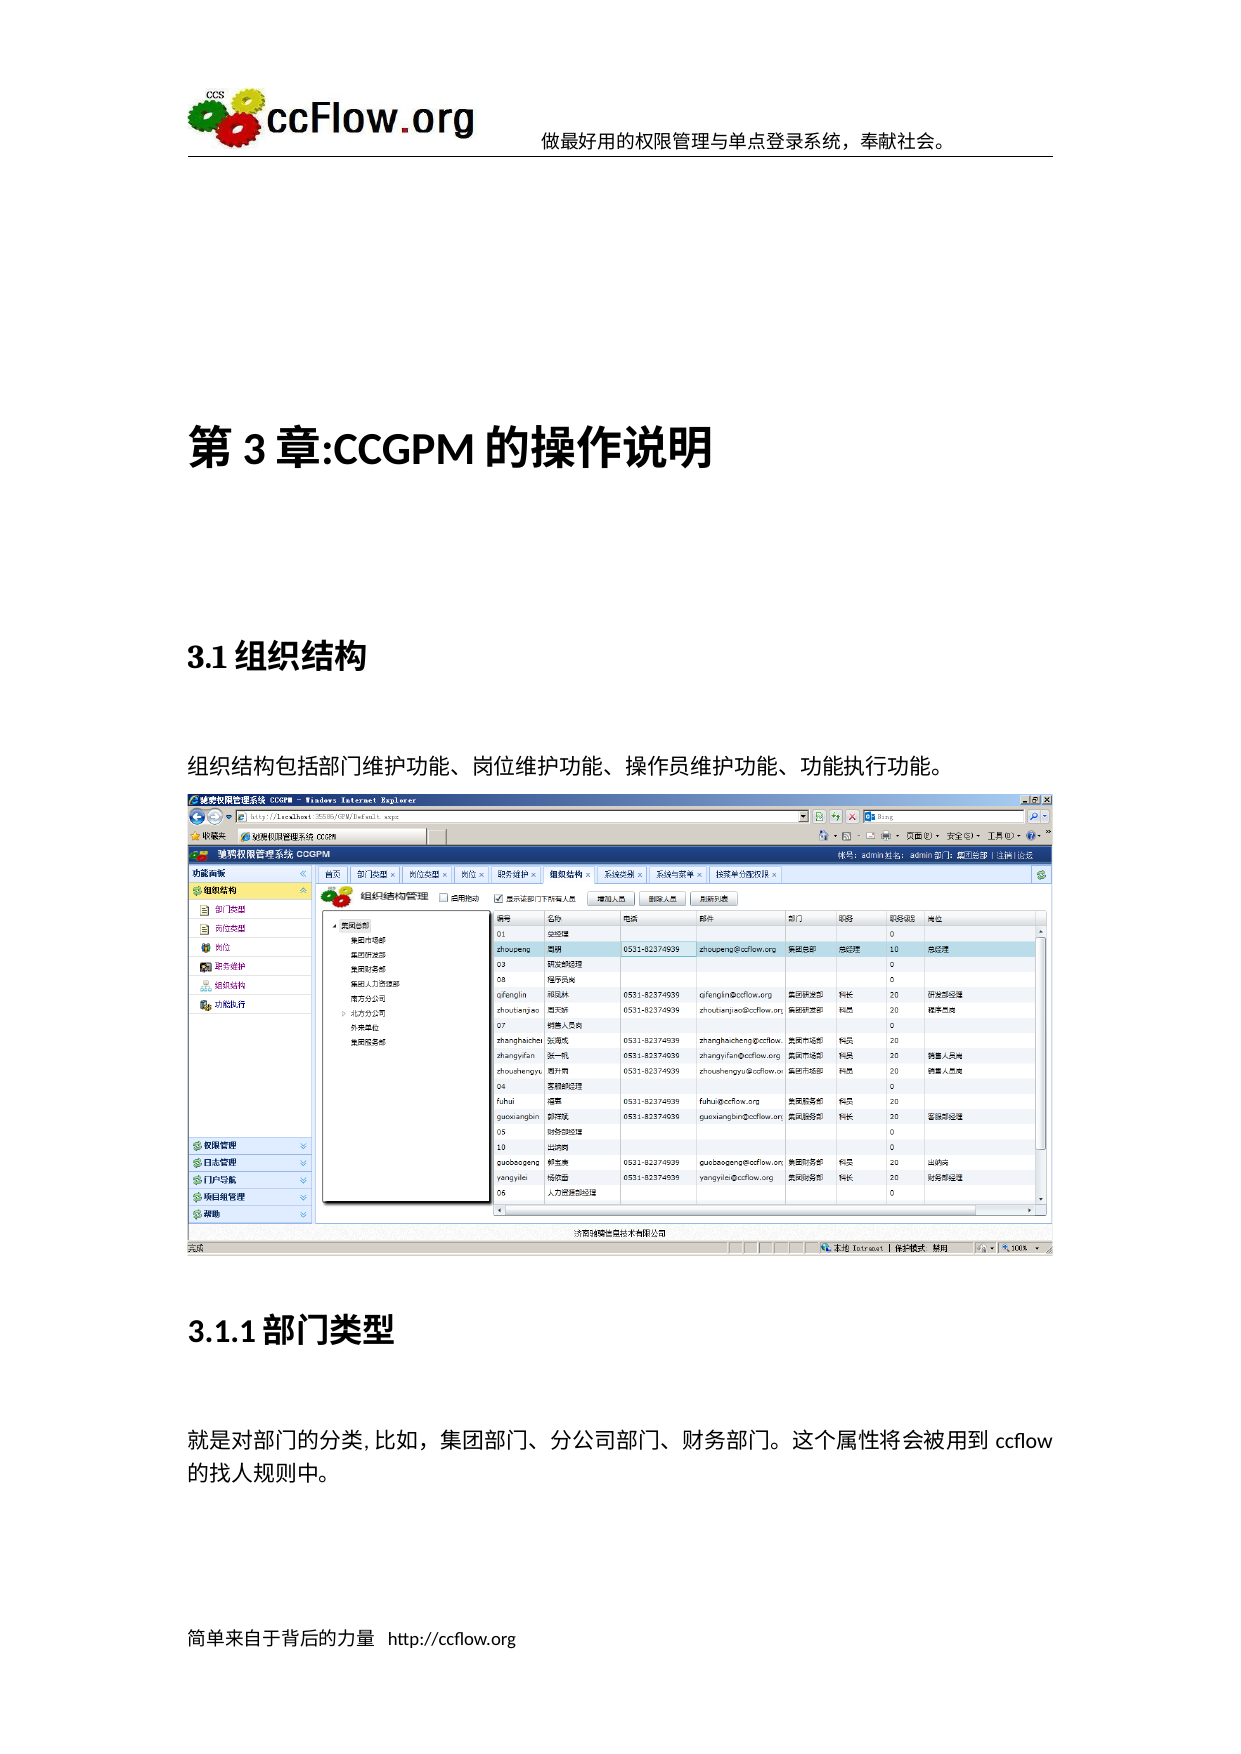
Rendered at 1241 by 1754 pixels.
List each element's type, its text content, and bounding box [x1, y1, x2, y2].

subtitle 第3章:CCGPM的操作说明 [187, 396, 1053, 493]
text 就是对部门的分类, 比如，集团部门、分公司部门、财务部门。这个属性将会被用到ccflow的找人规则中。 [187, 1423, 1053, 1488]
picture [187, 88, 478, 149]
text 组织结构包括部门维护功能、岗位维护功能、操作员维护功能、功能执行功能。 [187, 748, 1053, 781]
picture [187, 794, 1053, 1256]
subtitle 3.1组织结构 [187, 621, 1053, 686]
subtitle 3.1.1部门类型 [187, 1296, 1053, 1361]
